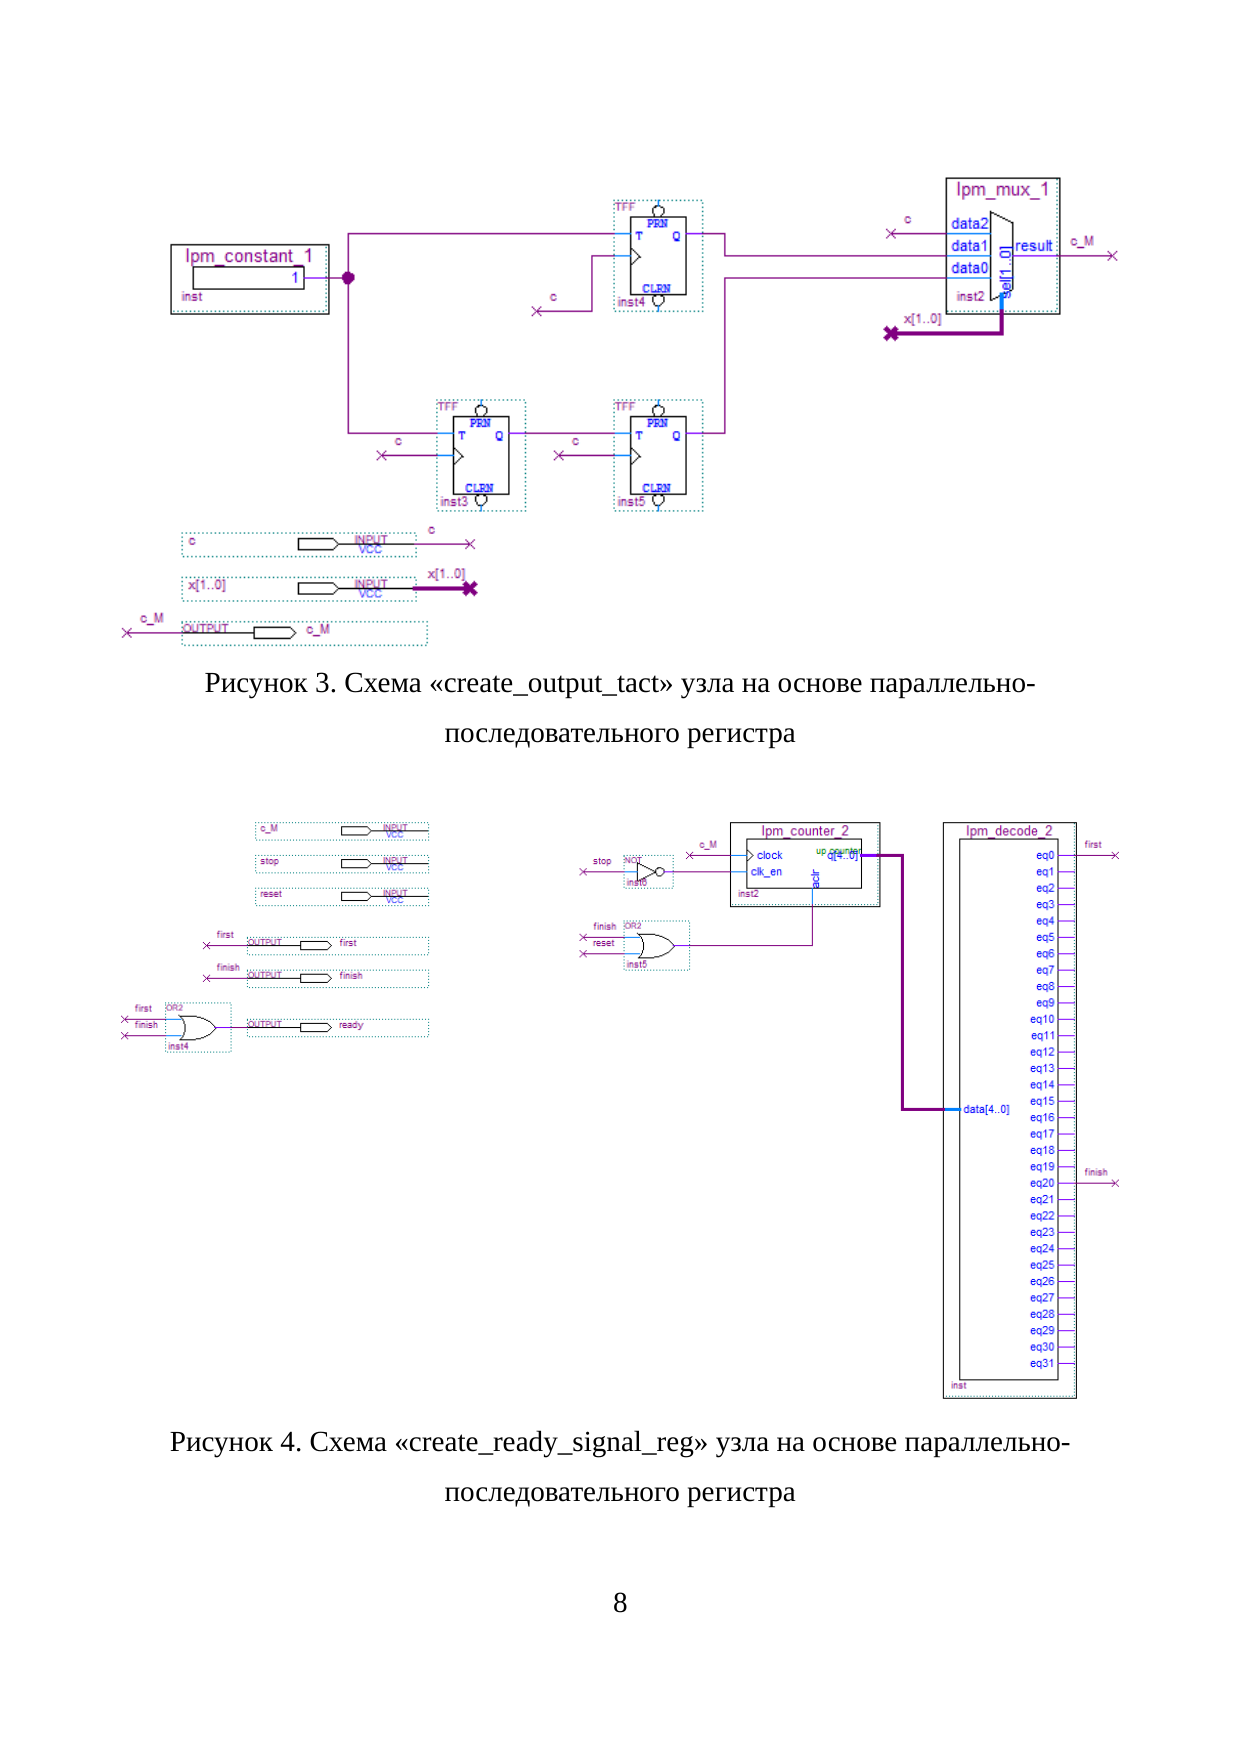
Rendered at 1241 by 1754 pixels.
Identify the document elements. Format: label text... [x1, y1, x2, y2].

list Рисунок 3. Схема «create_output_tact» узла на основе параллельно-последовательного регистра [118, 665, 1122, 749]
picture [118, 168, 1123, 649]
picture [118, 816, 1123, 1407]
list Рисунок 4. Схема «create_ready_signal_reg» узла на основе параллельно-последовательного регистра [118, 1424, 1122, 1507]
